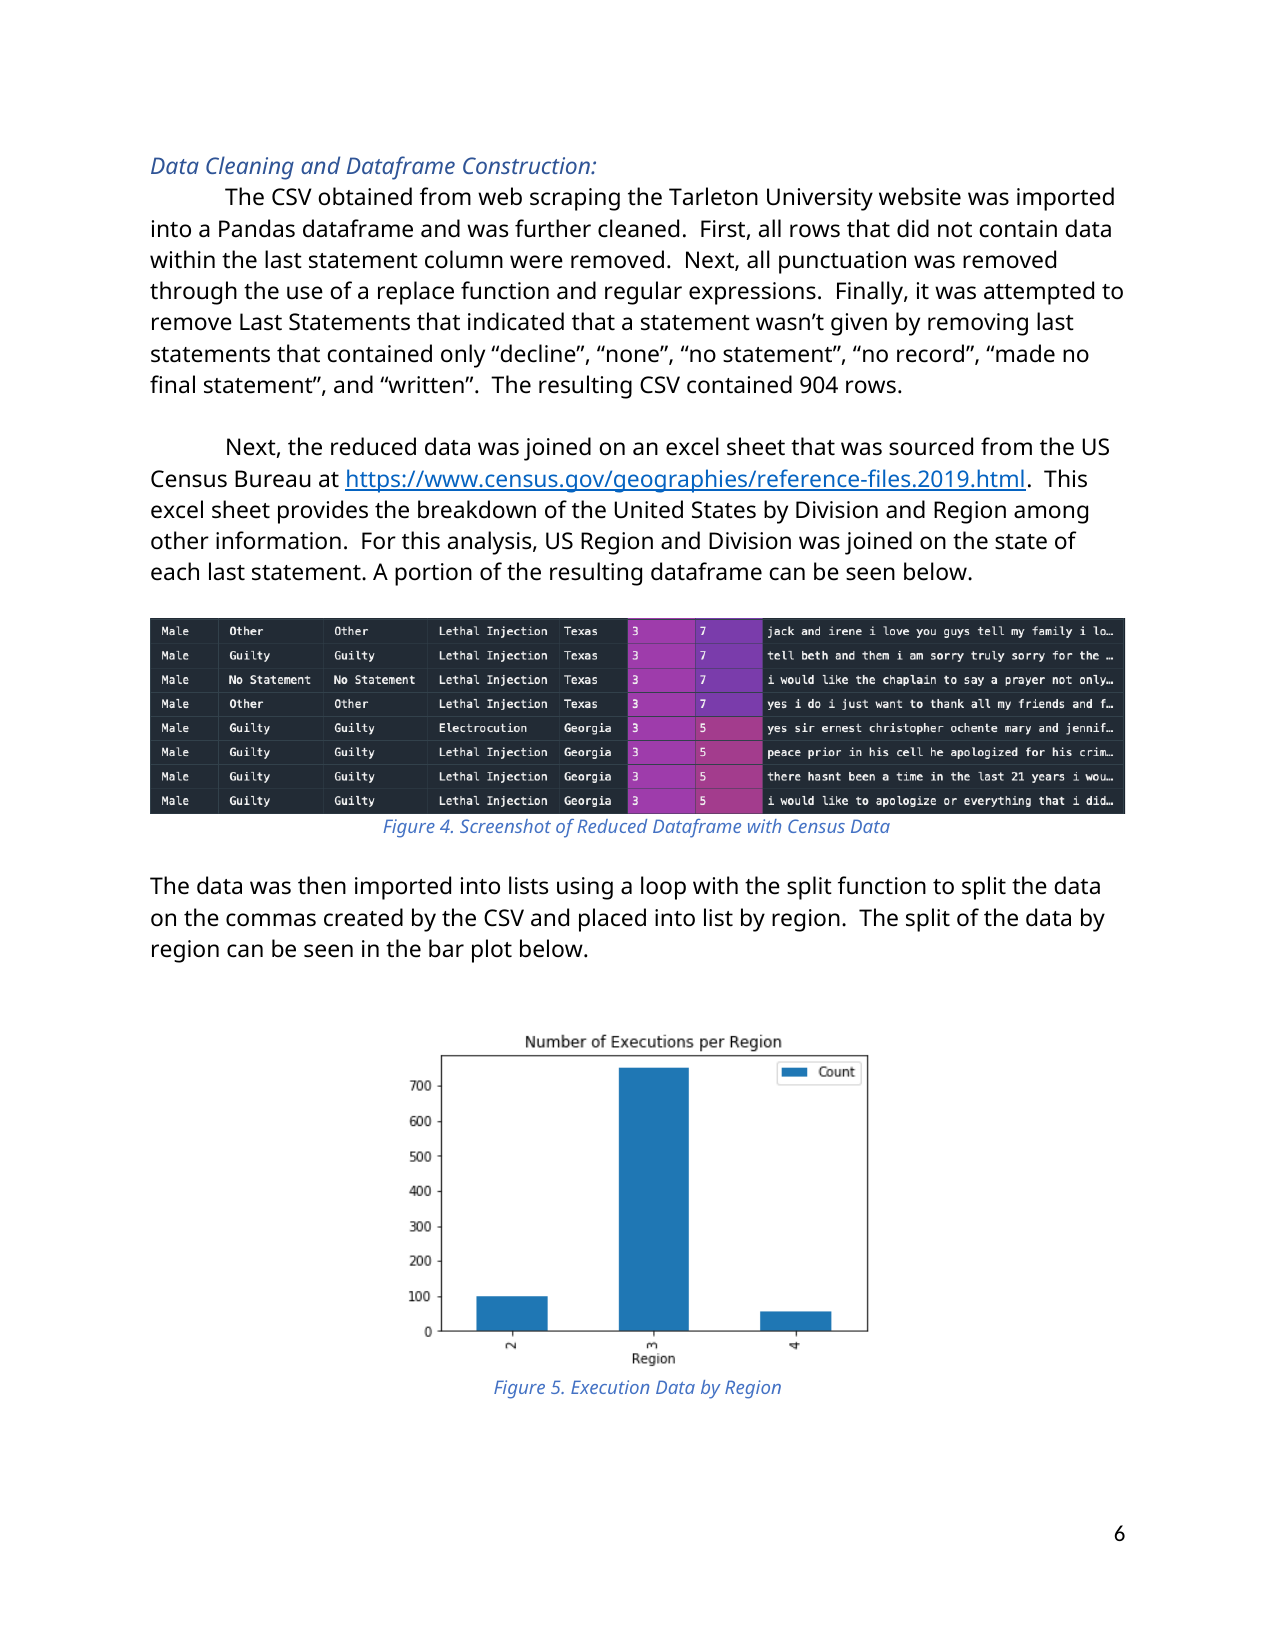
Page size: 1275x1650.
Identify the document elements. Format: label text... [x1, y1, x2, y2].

picture [400, 1026, 876, 1375]
text Figure 4. Screenshot of Reduced Dataframe with Census Data [150, 814, 1125, 839]
text The data was then imported into lists using a loop with the split function to split the data on the commas created by the CSV and placed into list by region. The split of the data by region can be seen in the bar plot below. [150, 870, 1125, 964]
text Next, the reduced data was joined on an excel sheet that was sourced from the US Census Bureau at https://www.census.gov/geographies/reference-files.2019.html. This excel sheet provides the breakdown of the United States by Division and Region among other information. For this analysis, US Region and Division was joined on the state of each last statement. A portion of the resulting dataframe can be seen below. [150, 431, 1125, 587]
picture [150, 618, 1125, 814]
text The CSV obtained from web scraping the Tarleton University website was imported into a Pandas dataframe and was further cleaned. First, all rows that did not contain data within the last statement column were removed. Next, all punctuation was removed through the use of a replace function and regular expressions. Finally, it was attempted to remove Last Statements that indicated that a statement wasn’t given by removing last statements that contained only “decline”, “none”, “no statement”, “no record”, “made no final statement”, and “written”. The resulting CSV contained 904 rows. [150, 181, 1125, 400]
subtitle Data Cleaning and Dataframe Construction: [150, 150, 1125, 181]
text Figure 5. Execution Data by Region [150, 1374, 1125, 1400]
